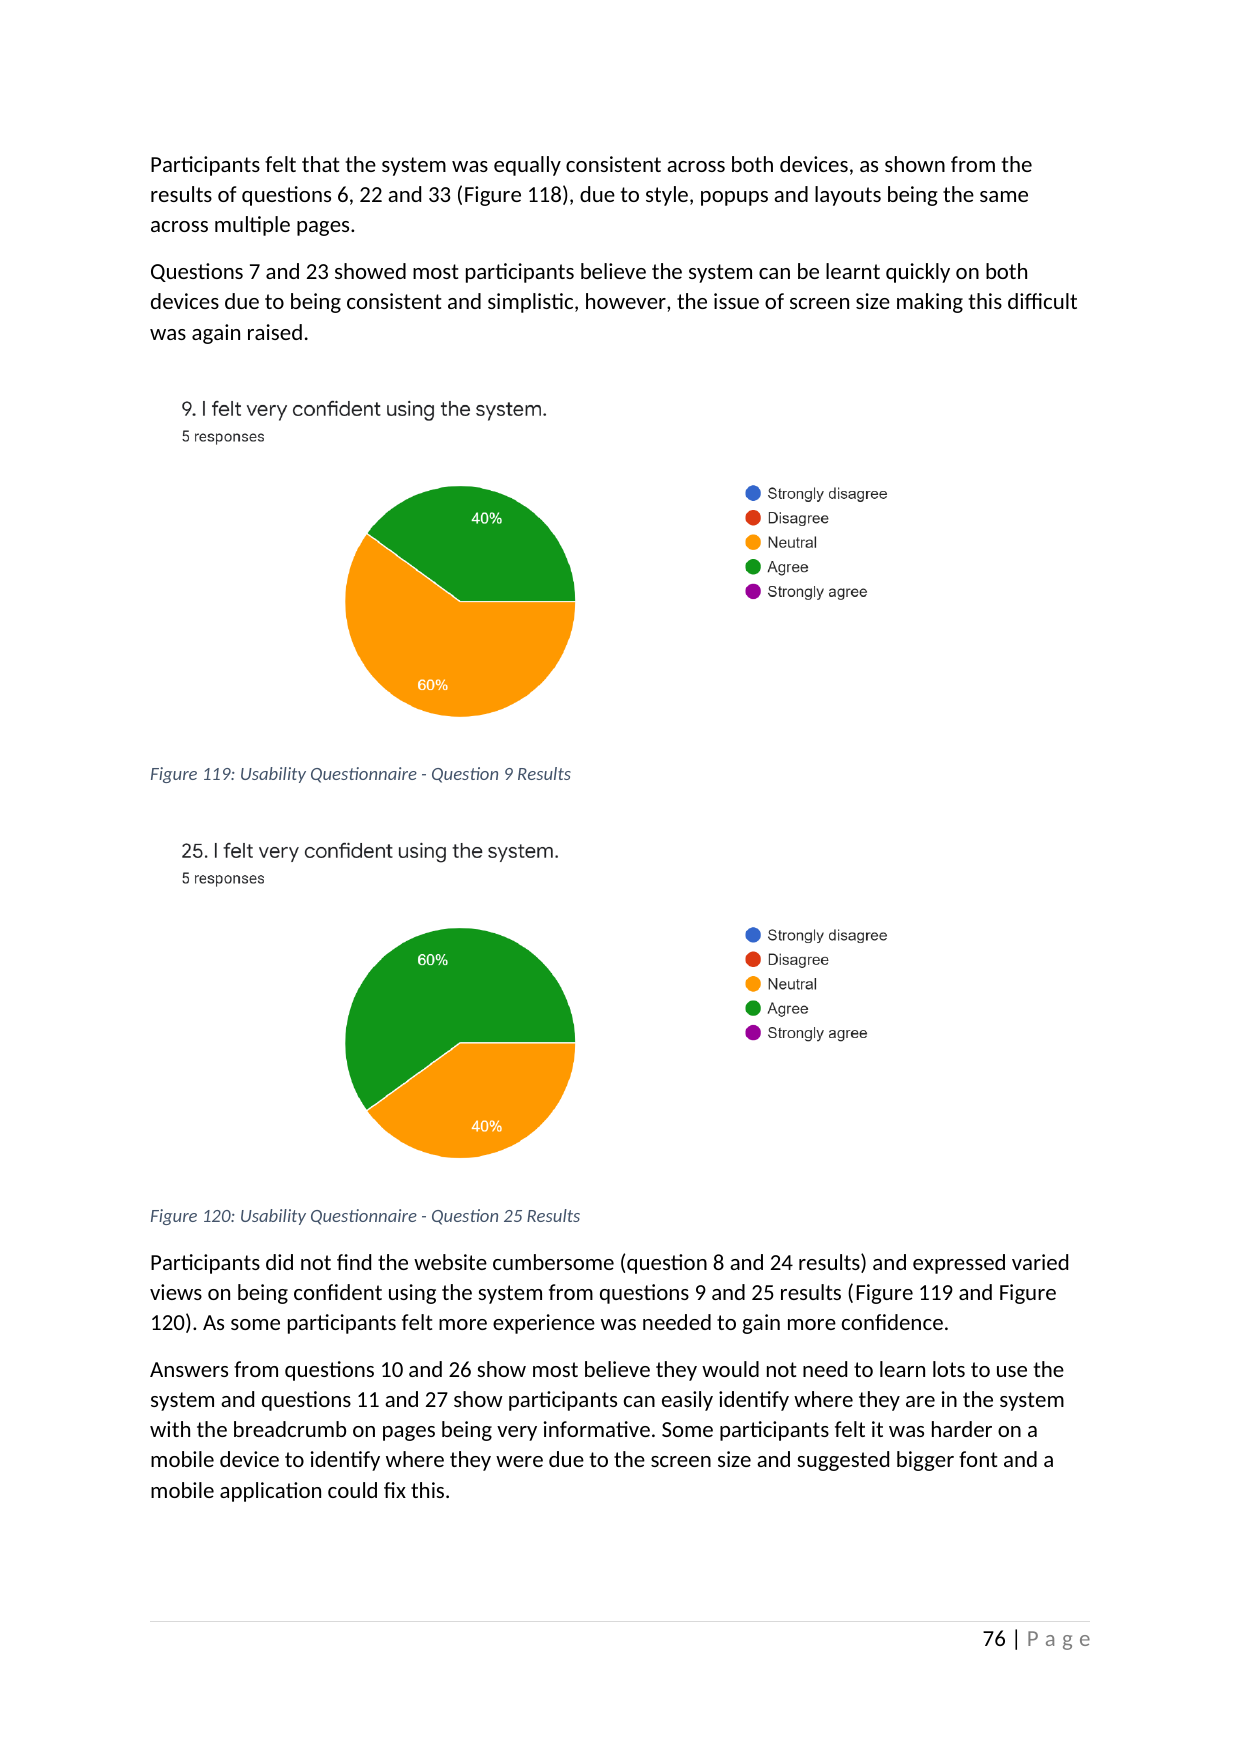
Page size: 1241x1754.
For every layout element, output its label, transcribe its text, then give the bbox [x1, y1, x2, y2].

text Participants did not find the website cumbersome (question 8 and 24 results) and expressed varied views on being confident using the system from questions 9 and 25 results (Figure 119 and Figure 120). As some participants felt more experience was needed to gain more confidence. [150, 1248, 1090, 1336]
text Answers from questions 10 and 26 show most believe they would not need to learn lots to use the system and questions 11 and 27 show participants can easily identify where they are in the system with the breadcrumb on pages being very informative. Some participants felt it was harder on a mobile device to identify where they were due to the screen size and suggested bigger font and a mobile application could fix this. [150, 1355, 1090, 1504]
picture [150, 364, 1091, 761]
text Participants felt that the system was equally consistent across both devices, as shown from the results of questions 6, 22 and 33 (Figure 118), due to style, popups and layouts being the same across multiple pages. [150, 150, 1090, 238]
picture [150, 806, 1091, 1202]
text Questions 7 and 23 showed most participants believe the system can be learnt quickly on both devices due to being consistent and simplistic, however, the issue of screen size making this difficult was again raised. [150, 257, 1090, 346]
